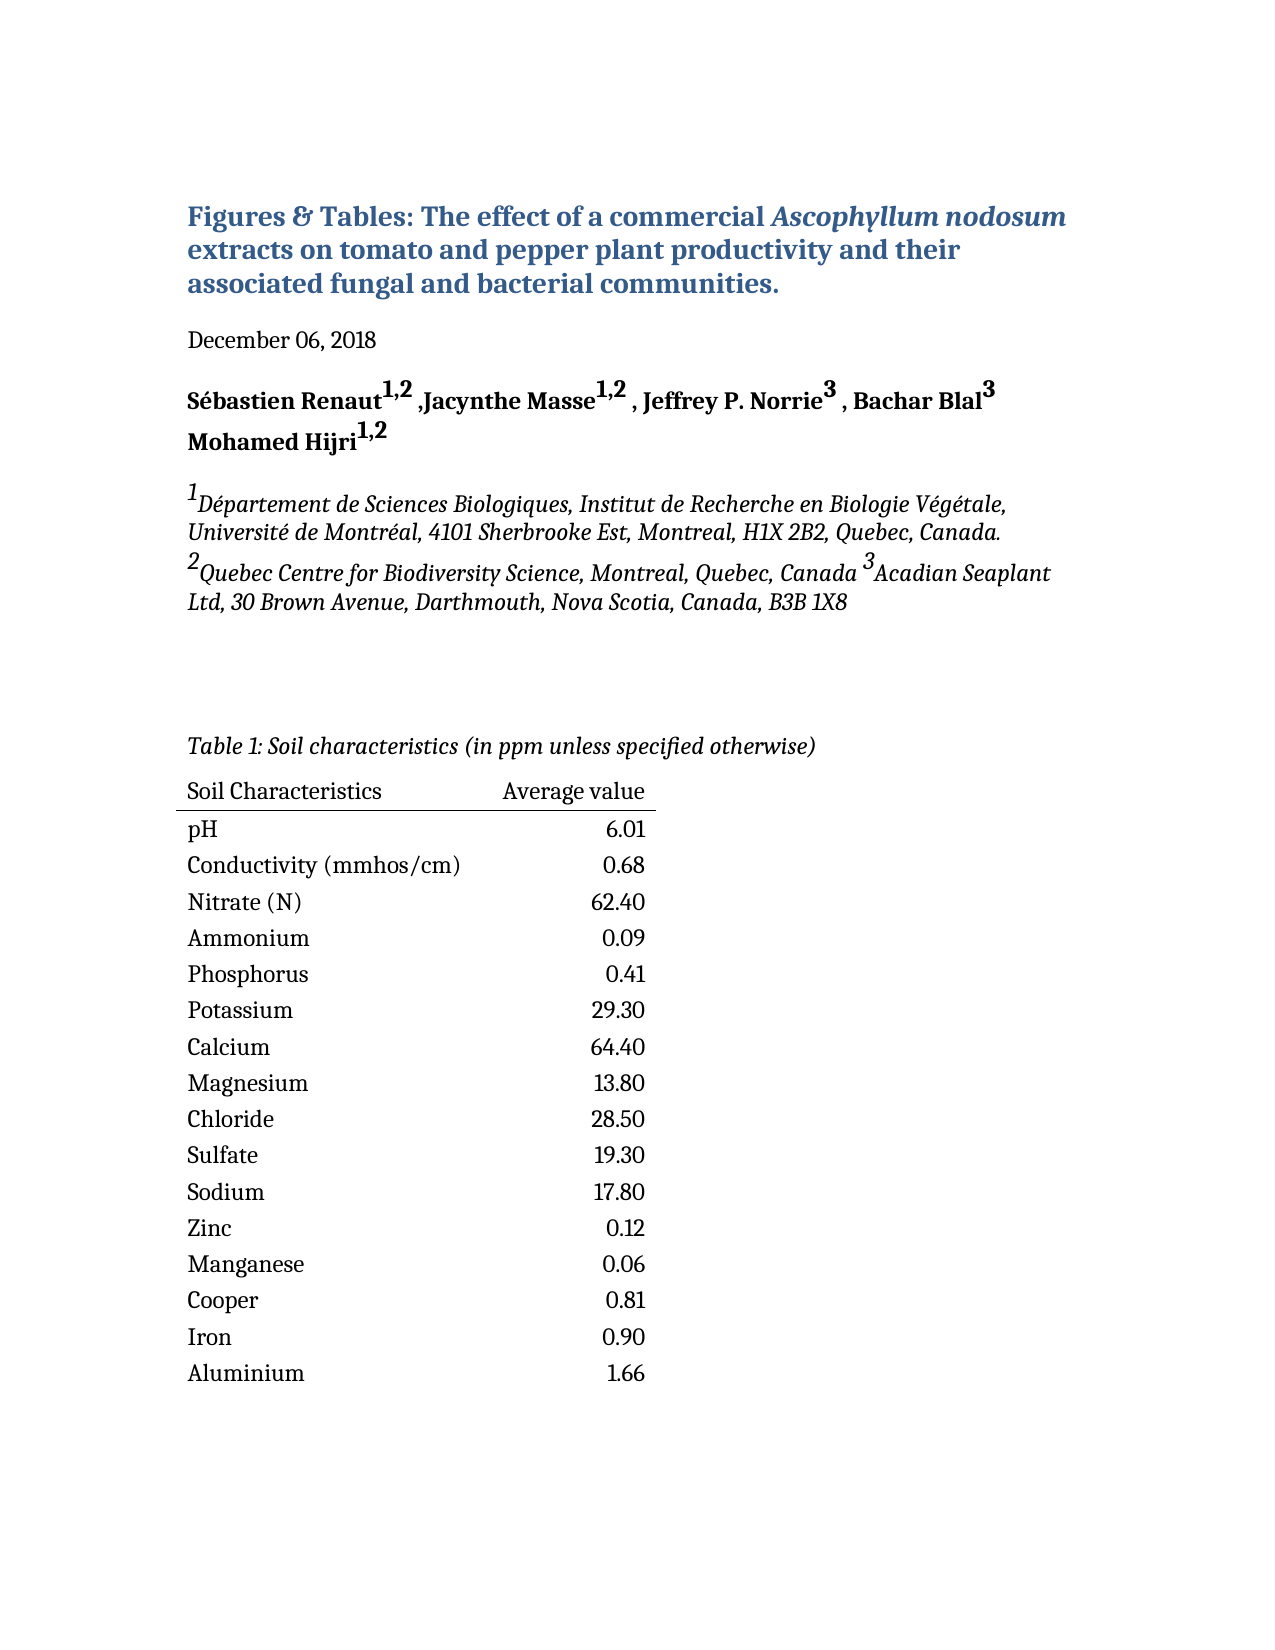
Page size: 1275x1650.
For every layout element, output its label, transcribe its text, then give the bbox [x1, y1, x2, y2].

table_cell Potassium [176, 993, 483, 1029]
table_cell Ammonium [176, 920, 483, 956]
table_cell 0.09 [483, 920, 656, 956]
table_header Average value [483, 774, 656, 810]
table_cell 62.40 [483, 884, 656, 920]
table_header Soil Characteristics [176, 774, 483, 810]
table_cell 0.81 [483, 1283, 656, 1319]
table_cell 0.12 [483, 1210, 656, 1246]
table_cell Manganese [176, 1246, 483, 1283]
table_cell 13.80 [483, 1065, 656, 1101]
table_cell Nitrate (N) [176, 884, 483, 920]
table_cell 0.68 [483, 848, 656, 884]
table_cell pH [176, 811, 483, 848]
text 1Département de Sciences Biologiques, Institut de Recherche en Biologie Végétale, Université de Montréal, 4101 Sherbrooke Est, Montreal, H1X 2B2, Quebec, Canada. 2Quebec Centre for Biodiversity Science, Montreal, Quebec, Canada 3Acadian Seaplant Ltd, 30 Brown Avenue, Darthmouth, Nova Scotia, Canada, B3B 1X8 [187, 477, 1087, 616]
table_cell 0.90 [483, 1319, 656, 1355]
table_cell 29.30 [483, 993, 656, 1029]
table_cell 1.66 [483, 1355, 656, 1391]
table_cell Aluminium [176, 1355, 483, 1391]
table_cell Iron [176, 1319, 483, 1355]
table_cell 0.06 [483, 1246, 656, 1283]
table_cell 28.50 [483, 1101, 656, 1138]
table_cell 17.80 [483, 1174, 656, 1210]
table_cell 19.30 [483, 1138, 656, 1174]
table_cell Magnesium [176, 1065, 483, 1101]
text December 06, 2018 [187, 326, 1087, 354]
title Figures & Tables: The effect of a commercial Ascophyllum nodosum extracts on tomato and pepper plant productivity and their associated fungal and bacterial communities. [187, 200, 1087, 301]
table_cell Sulfate [176, 1138, 483, 1174]
table_cell Zinc [176, 1210, 483, 1246]
table_cell Calcium [176, 1029, 483, 1065]
table_cell 64.40 [483, 1029, 656, 1065]
table_cell Chloride [176, 1101, 483, 1138]
text Table 1: Soil characteristics (in ppm unless specified otherwise) [187, 732, 1087, 761]
table_cell 0.41 [483, 956, 656, 993]
table_cell Phosphorus [176, 956, 483, 993]
table_cell Sodium [176, 1174, 483, 1210]
table_cell 6.01 [483, 811, 656, 848]
text Sébastien Renaut1,2 ,Jacynthe Masse1,2 , Jeffrey P. Norrie3 , Bachar Blal3 Mohamed Hijri1,2 [187, 375, 1087, 457]
table_cell Conductivity (mmhos/cm) [176, 848, 483, 884]
table_cell Cooper [176, 1283, 483, 1319]
